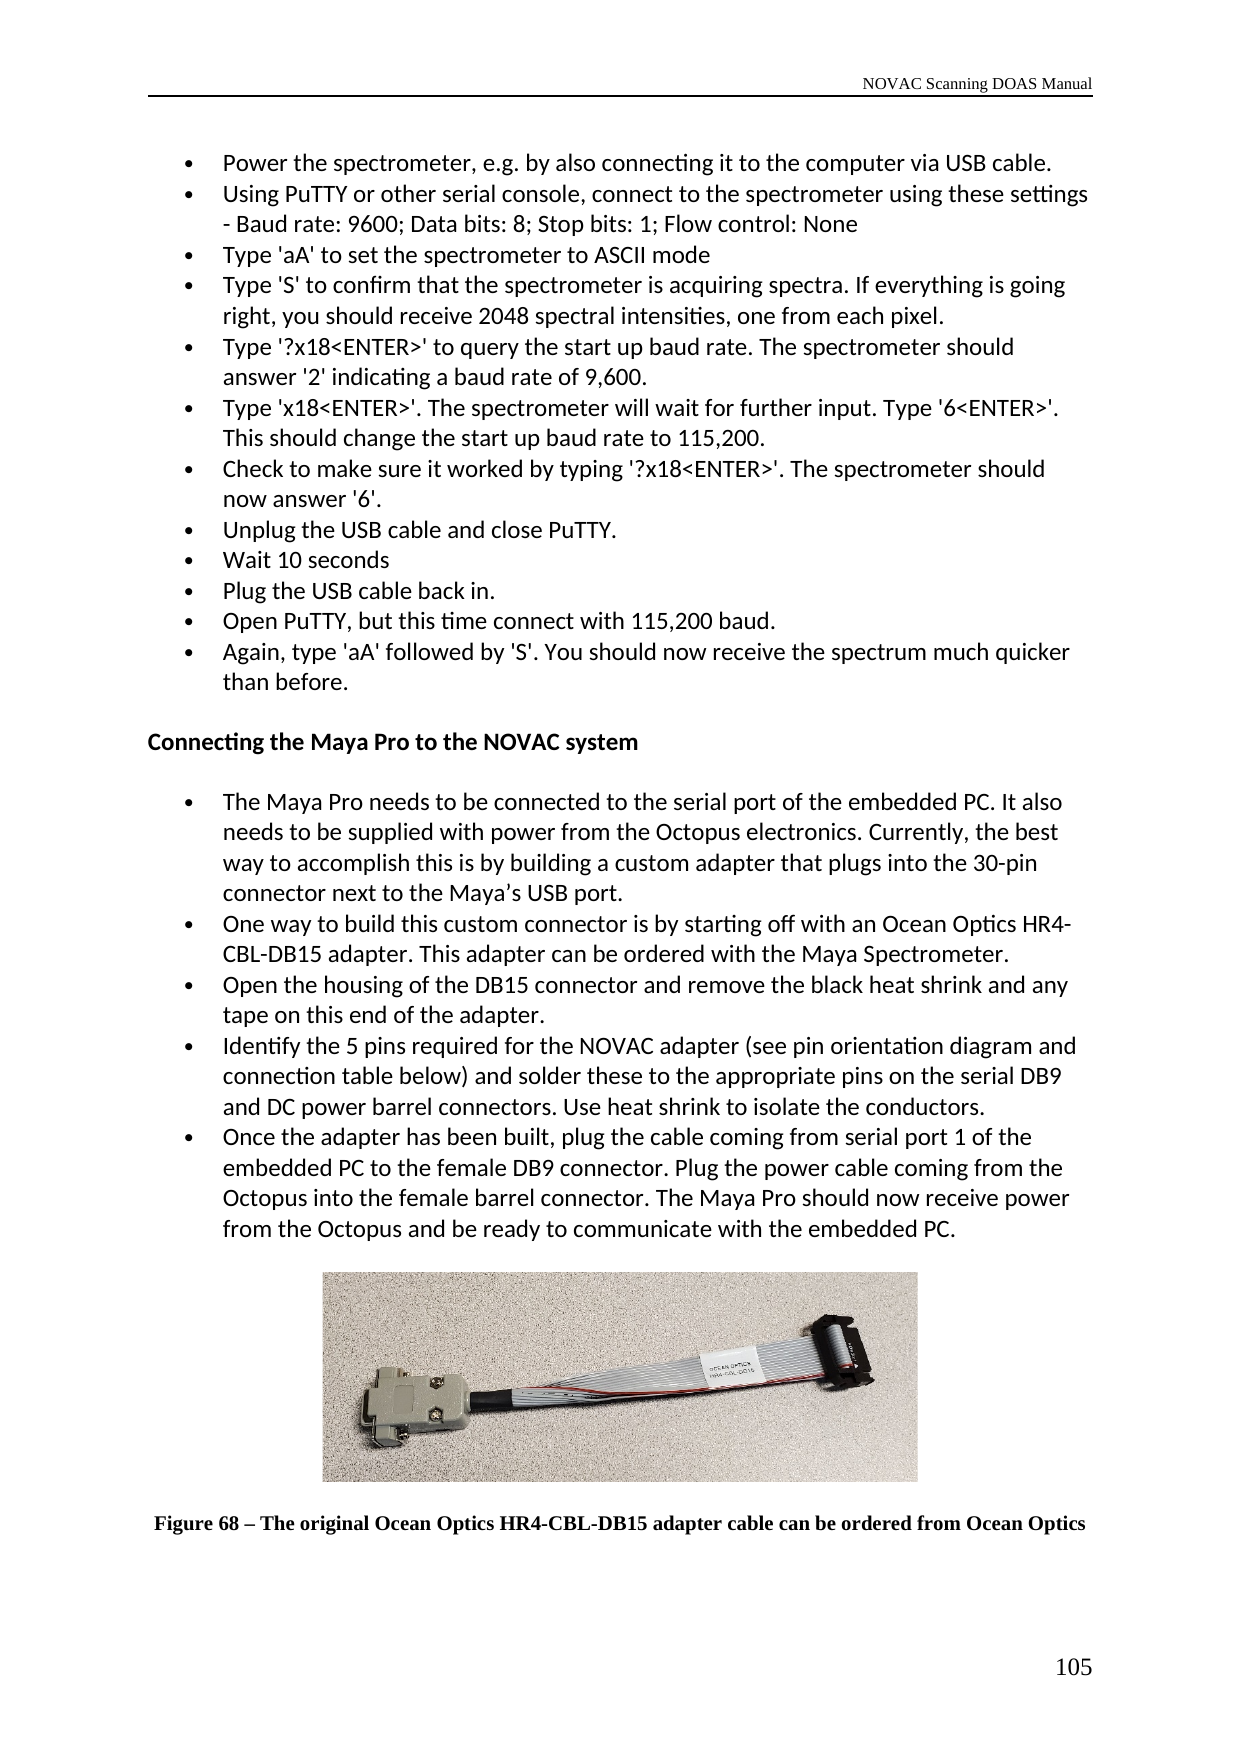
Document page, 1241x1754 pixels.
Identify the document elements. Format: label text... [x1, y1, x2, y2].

text Connecting the Maya Pro to the NOVAC system [148, 726, 1093, 757]
list Check to make sure it worked by typing '?x18<ENTER>'. The spectrometer should now answer '6'. [185, 453, 1093, 514]
list Using PuTTY or other serial console, connect to the spectrometer using these settings - Baud rate: 9600; Data bits: 8; Stop bits: 1; Flow control: None [185, 178, 1093, 239]
list Wait 10 seconds [185, 544, 1093, 575]
text Figure 68 – The original Ocean Optics HR4-CBL-DB15 adapter cable can be ordered from Ocean Optics [148, 1510, 1093, 1534]
list Type 'S' to confirm that the spectrometer is acquiring spectra. If everything is going right, you should receive 2048 spectral intensities, one from each pixel. [185, 270, 1093, 331]
list Type 'x18<ENTER>'. The spectrometer will wait for further input. Type '6<ENTER>'. This should change the start up baud rate to 115,200. [185, 392, 1093, 453]
list Open the housing of the DB15 connector and remove the black heat shrink and any tape on this end of the adapter. [185, 969, 1093, 1030]
list Open PuTTY, but this time connect with 115,200 baud. [185, 605, 1093, 636]
picture [322, 1272, 918, 1482]
list Again, type 'aA' followed by 'S'. You should now receive the spectrum much quicker than before. [185, 636, 1093, 697]
list Identify the 5 pins required for the NOVAC adapter (see pin orientation diagram and connection table below) and solder these to the appropriate pins on the serial DB9 and DC power barrel connectors. Use heat shrink to isolate the conductors. [185, 1030, 1093, 1122]
list One way to build this custom connector is by starting off with an Ocean Optics HR4-CBL-DB15 adapter. This adapter can be ordered with the Maya Spectrometer. [185, 908, 1093, 969]
list Type '?x18<ENTER>' to query the start up baud rate. The spectrometer should answer '2' indicating a baud rate of 9,600. [185, 331, 1093, 392]
list The Maya Pro needs to be connected to the serial port of the embedded PC. It also needs to be supplied with power from the Octopus electronics. Currently, the best way to accomplish this is by building a custom adapter that plugs into the 30-pin connector next to the Maya’s USB port. [185, 786, 1093, 908]
list Plug the USB cable back in. [185, 575, 1093, 605]
list Unplug the USB cable and close PuTTY. [185, 514, 1093, 544]
list Power the spectrometer, e.g. by also connecting it to the computer via USB cable. [185, 148, 1093, 178]
list Once the adapter has been built, plug the cable coming from serial port 1 of the embedded PC to the female DB9 connector. Plug the power cable coming from the Octopus into the female barrel connector. The Maya Pro should now receive power from the Octopus and be ready to communicate with the embedded PC. [185, 1122, 1093, 1244]
list Type 'aA' to set the spectrometer to ASCII mode [185, 239, 1093, 270]
